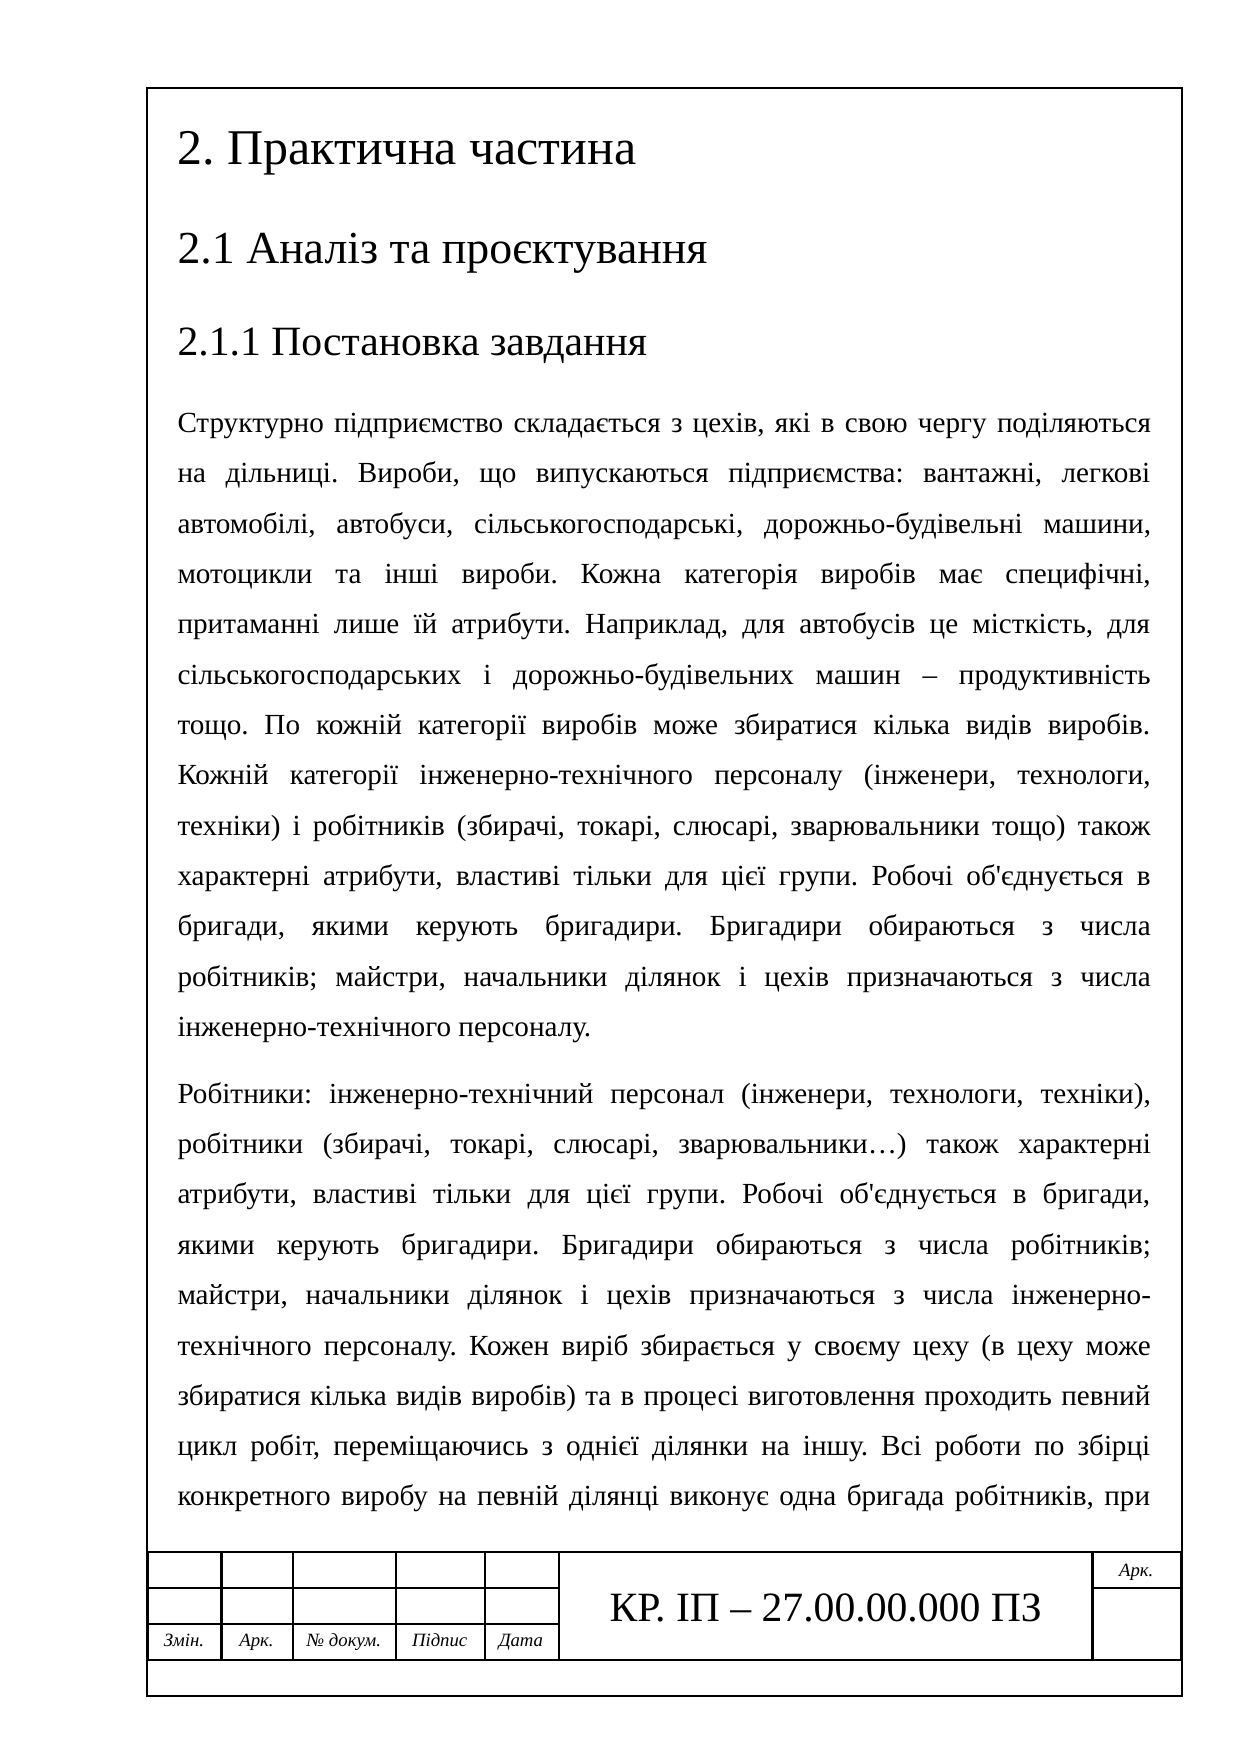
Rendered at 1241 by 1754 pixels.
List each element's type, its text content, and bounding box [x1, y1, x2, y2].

text Структурно підприємство складається з цехів, які в свою чергу поділяються на дільниці. Вироби, що випускаються підприємства: вантажні, легкові автомобілі, автобуси, сільськогосподарські, дорожньо-будівельні машини, мотоцикли та інші вироби. Кожна категорія виробів має специфічні, притаманні лише їй атрибути. Наприклад, для автобусів це місткість, для сільськогосподарських і дорожньо-будівельних машин – продуктивність тощо. По кожній категорії виробів може збиратися кілька видів виробів. Кожній категорії інженерно-технічного персоналу (інженери, технологи, техніки) і робітників (збирачі, токарі, слюсарі, зварювальники тощо) також характерні атрибути, властиві тільки для цієї групи. Робочі об'єднується в бригади, якими керують бригадири. Бригадири обираються з числа робітників; майстри, начальники ділянок і цехів призначаються з числа інженерно-технічного персоналу. [177, 405, 1152, 1043]
subtitle 2. Практична частина [177, 118, 1152, 176]
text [177, 1076, 1152, 1512]
subtitle 2.1.1 Постановка завдання [177, 317, 1152, 365]
subtitle 2.1 Аналіз та проєктування [177, 221, 1152, 274]
